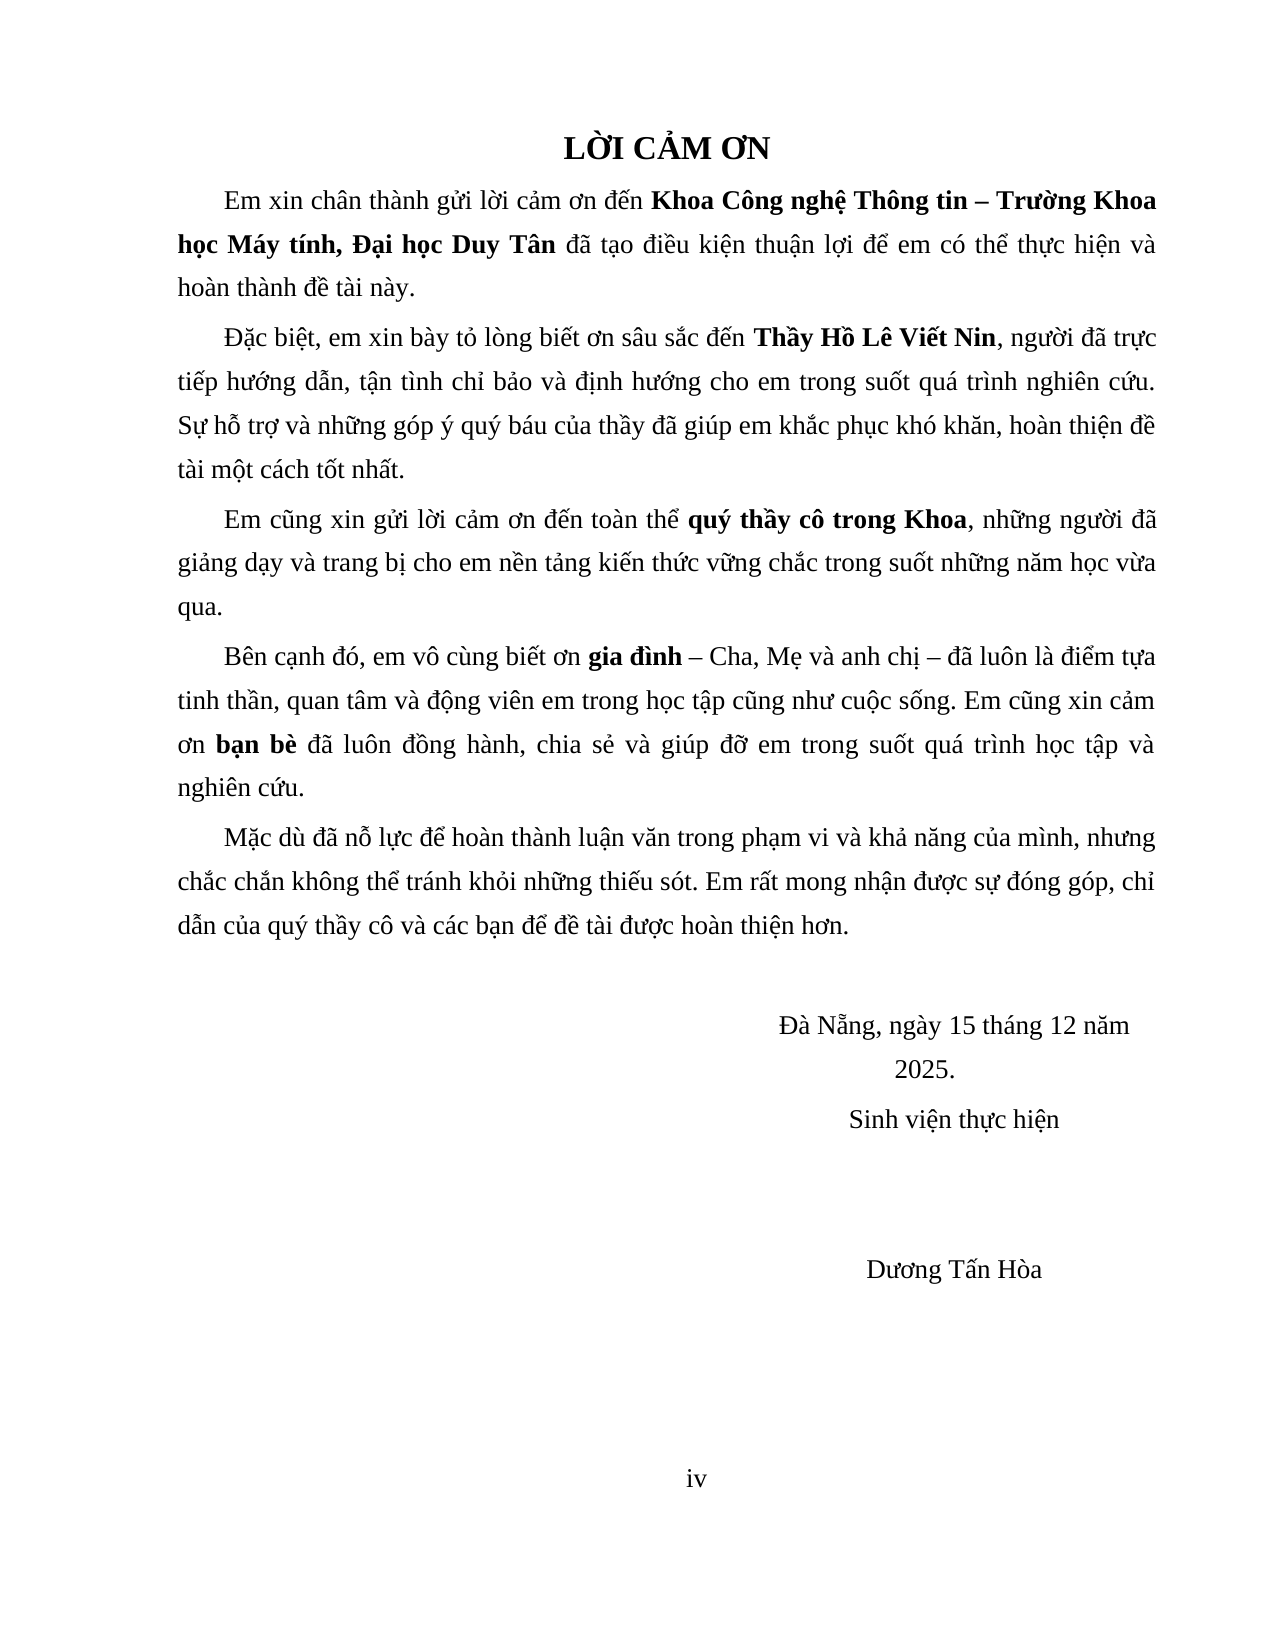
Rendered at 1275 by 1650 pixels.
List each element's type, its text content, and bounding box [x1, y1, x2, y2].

text Sinh viện thực hiện [693, 1093, 1157, 1137]
text Đà Nẵng, ngày 15 tháng 12 năm 2025. [693, 999, 1157, 1087]
text Bên cạnh đó, em vô cùng biết ơn gia đình – Cha, Mẹ và anh chị – đã luôn là điểm tựa tinh thần, quan tâm và động viên em trong học tập cũng như cuộc sống. Em cũng xin cảm ơn bạn bè đã luôn đồng hành, chia sẻ và giúp đỡ em trong suốt quá trình học tập và nghiên cứu. [177, 631, 1157, 806]
text Đặc biệt, em xin bày tỏ lòng biết ơn sâu sắc đến Thầy Hồ Lê Viết Nin, người đã trực tiếp hướng dẫn, tận tình chỉ bảo và định hướng cho em trong suốt quá trình nghiên cứu. Sự hỗ trợ và những góp ý quý báu của thầy đã giúp em khắc phục khó khăn, hoàn thiện đề tài một cách tốt nhất. [177, 312, 1157, 487]
text Dương Tấn Hòa [693, 1243, 1157, 1287]
text Mặc dù đã nỗ lực để hoàn thành luận văn trong phạm vi và khả năng của mình, nhưng chắc chắn không thể tránh khỏi những thiếu sót. Em rất mong nhận được sự đóng góp, chỉ dẫn của quý thầy cô và các bạn để đề tài được hoàn thiện hơn. [177, 812, 1157, 943]
text Em xin chân thành gửi lời cảm ơn đến Khoa Công nghệ Thông tin – Trường Khoa học Máy tính, Đại học Duy Tân đã tạo điều kiện thuận lợi để em có thể thực hiện và hoàn thành đề tài này. [177, 174, 1157, 306]
subtitle LỜI CẢM ƠN [177, 124, 1157, 168]
text Em cũng xin gửi lời cảm ơn đến toàn thể quý thầy cô trong Khoa, những người đã giảng dạy và trang bị cho em nền tảng kiến thức vững chắc trong suốt những năm học vừa qua. [177, 493, 1157, 624]
